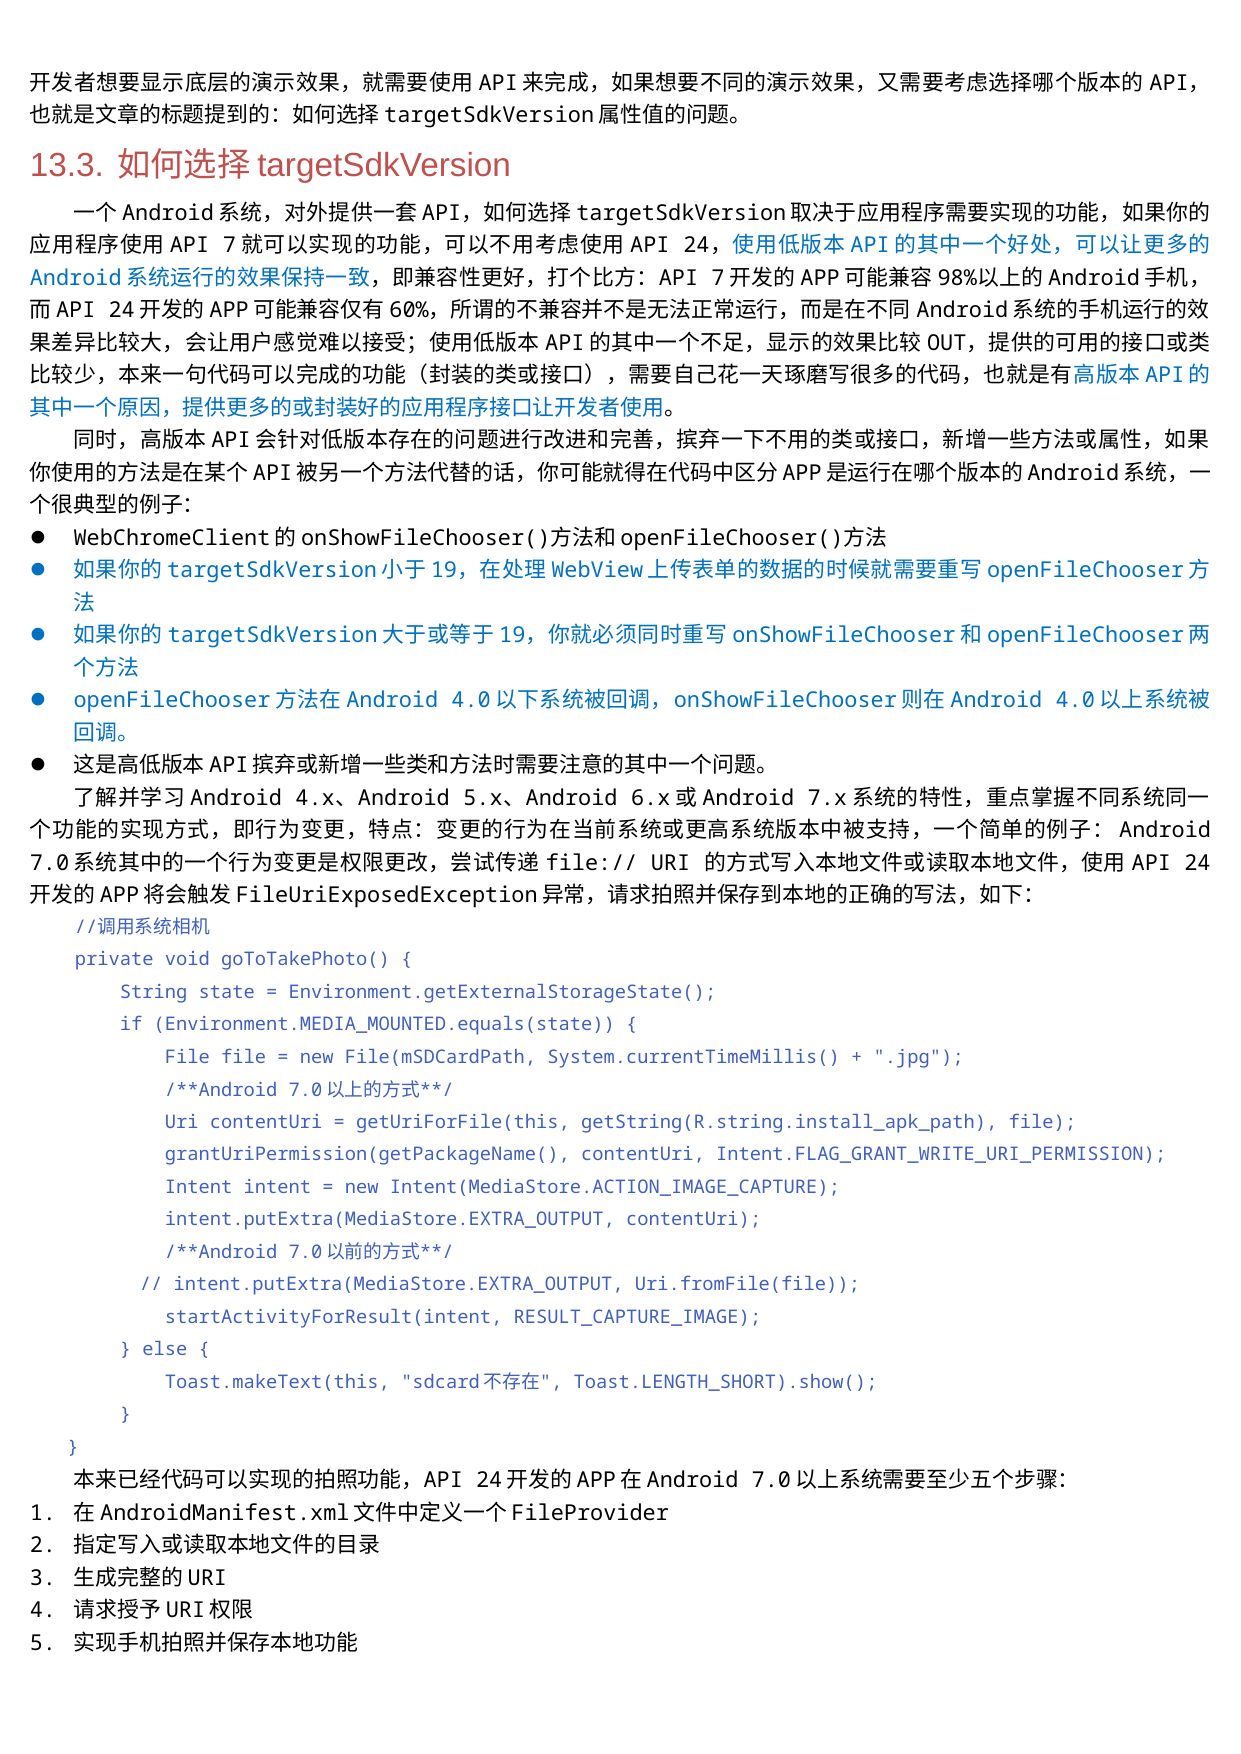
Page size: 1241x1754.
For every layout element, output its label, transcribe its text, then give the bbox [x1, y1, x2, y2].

list intent.putExtra(MediaStore.EXTRA_OUTPUT, contentUri); [29, 1202, 1211, 1234]
list grantUriPermission(getPackageName(), contentUri, Intent.FLAG_GRANT_WRITE_URI_PERMISSION); [29, 1137, 1211, 1169]
list WebChromeClient的onShowFileChooser()方法和openFileChooser()方法 [29, 519, 1211, 552]
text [29, 64, 1211, 129]
list 指定写入或读取本地文件的目录 [29, 1527, 1211, 1559]
list // intent.putExtra(MediaStore.EXTRA_OUTPUT, Uri.fromFile(file)); [73, 1267, 1211, 1299]
list Toast.makeText(this, "sdcard不存在", Toast.LENGTH_SHORT).show(); [29, 1364, 1211, 1397]
list if (Environment.MEDIA_MOUNTED.equals(state)) { [29, 1007, 1211, 1039]
list startActivityForResult(intent, RESULT_CAPTURE_IMAGE); [29, 1299, 1211, 1332]
list String state = Environment.getExternalStorageState(); [29, 974, 1211, 1007]
list Intent intent = new Intent(MediaStore.ACTION_IMAGE_CAPTURE); [29, 1169, 1211, 1202]
text 同时，高版本API会针对低版本存在的问题进行改进和完善，摈弃一下不用的类或接口，新增一些方法或属性，如果你使用的方法是在某个API被另一个方法代替的话，你可能就得在代码中区分APP是运行在哪个版本的Android系统，一个很典型的例子： [29, 422, 1211, 519]
list private void goToTakePhoto() { [29, 942, 1211, 974]
text 本来已经代码可以实现的拍照功能，API 24开发的APP在Android 7.0以上系统需要至少五个步骤： [29, 1462, 1211, 1494]
list File file = new File(mSDCardPath, System.currentTimeMillis() + ".jpg"); [29, 1039, 1211, 1072]
list 如果你的targetSdkVersion大于或等于19，你就必须同时重写onShowFileChooser和openFileChooser两个方法 [29, 617, 1211, 682]
list 实现手机拍照并保存本地功能 [29, 1624, 1211, 1657]
list } [29, 1429, 1211, 1462]
text 一个Android系统，对外提供一套API，如何选择targetSdkVersion取决于应用程序需要实现的功能，如果你的应用程序使用API 7就可以实现的功能，可以不用考虑使用API 24，使用低版本API的其中一个好处，可以让更多的Android系统运行的效果保持一致，即兼容性更好，打个比方：API 7开发的APP可能兼容98%以上的Android手机，而API 24开发的APP可能兼容仅有60%，所谓的不兼容并不是无法正常运行，而是在不同Android系统的手机运行的效果差异比较大，会让用户感觉难以接受；使用低版本API的其中一个不足，显示的效果比较OUT，提供的可用的接口或类比较少，本来一句代码可以完成的功能（封装的类或接口），需要自己花一天琢磨写很多的代码，也就是有高版本API的其中一个原因，提供更多的或封装好的应用程序接口让开发者使用。 [29, 194, 1211, 422]
subtitle 如何选择targetSdkVersion [29, 129, 1211, 194]
list /**Android 7.0以前的方式**/ [29, 1234, 1211, 1267]
list 了解并学习Android 4.x、Android 5.x、Android 6.x或Android 7.x系统的特性，重点掌握不同系统同一个功能的实现方式，即行为变更，特点：变更的行为在当前系统或更高系统版本中被支持，一个简单的例子：Android 7.0系统其中的一个行为变更是权限更改，尝试传递file:// URI 的方式写入本地文件或读取本地文件，使用API 24开发的APP将会触发 FileUriExposedException异常，请求拍照并保存到本地的正确的写法，如下： [29, 779, 1211, 909]
list } [29, 1397, 1211, 1429]
list 这是高低版本API摈弃或新增一些类和方法时需要注意的其中一个问题。 [29, 747, 1211, 779]
list Uri contentUri = getUriForFile(this, getString(R.string.install_apk_path), file); [29, 1104, 1211, 1137]
list 如果你的targetSdkVersion小于19，在处理WebView上传表单的数据的时候就需要重写openFileChooser方法 [29, 552, 1211, 617]
list 生成完整的URI [29, 1559, 1211, 1592]
list } else { [29, 1332, 1211, 1364]
list 在AndroidManifest.xml文件中定义一个FileProvider [29, 1494, 1211, 1527]
list /**Android 7.0以上的方式**/ [29, 1072, 1211, 1104]
list 请求授予URI权限 [29, 1592, 1211, 1624]
list //调用系统相机 [29, 909, 1211, 942]
list openFileChooser方法在Android 4.0以下系统被回调，onShowFileChooser则在Android 4.0以上系统被回调。 [29, 682, 1211, 747]
